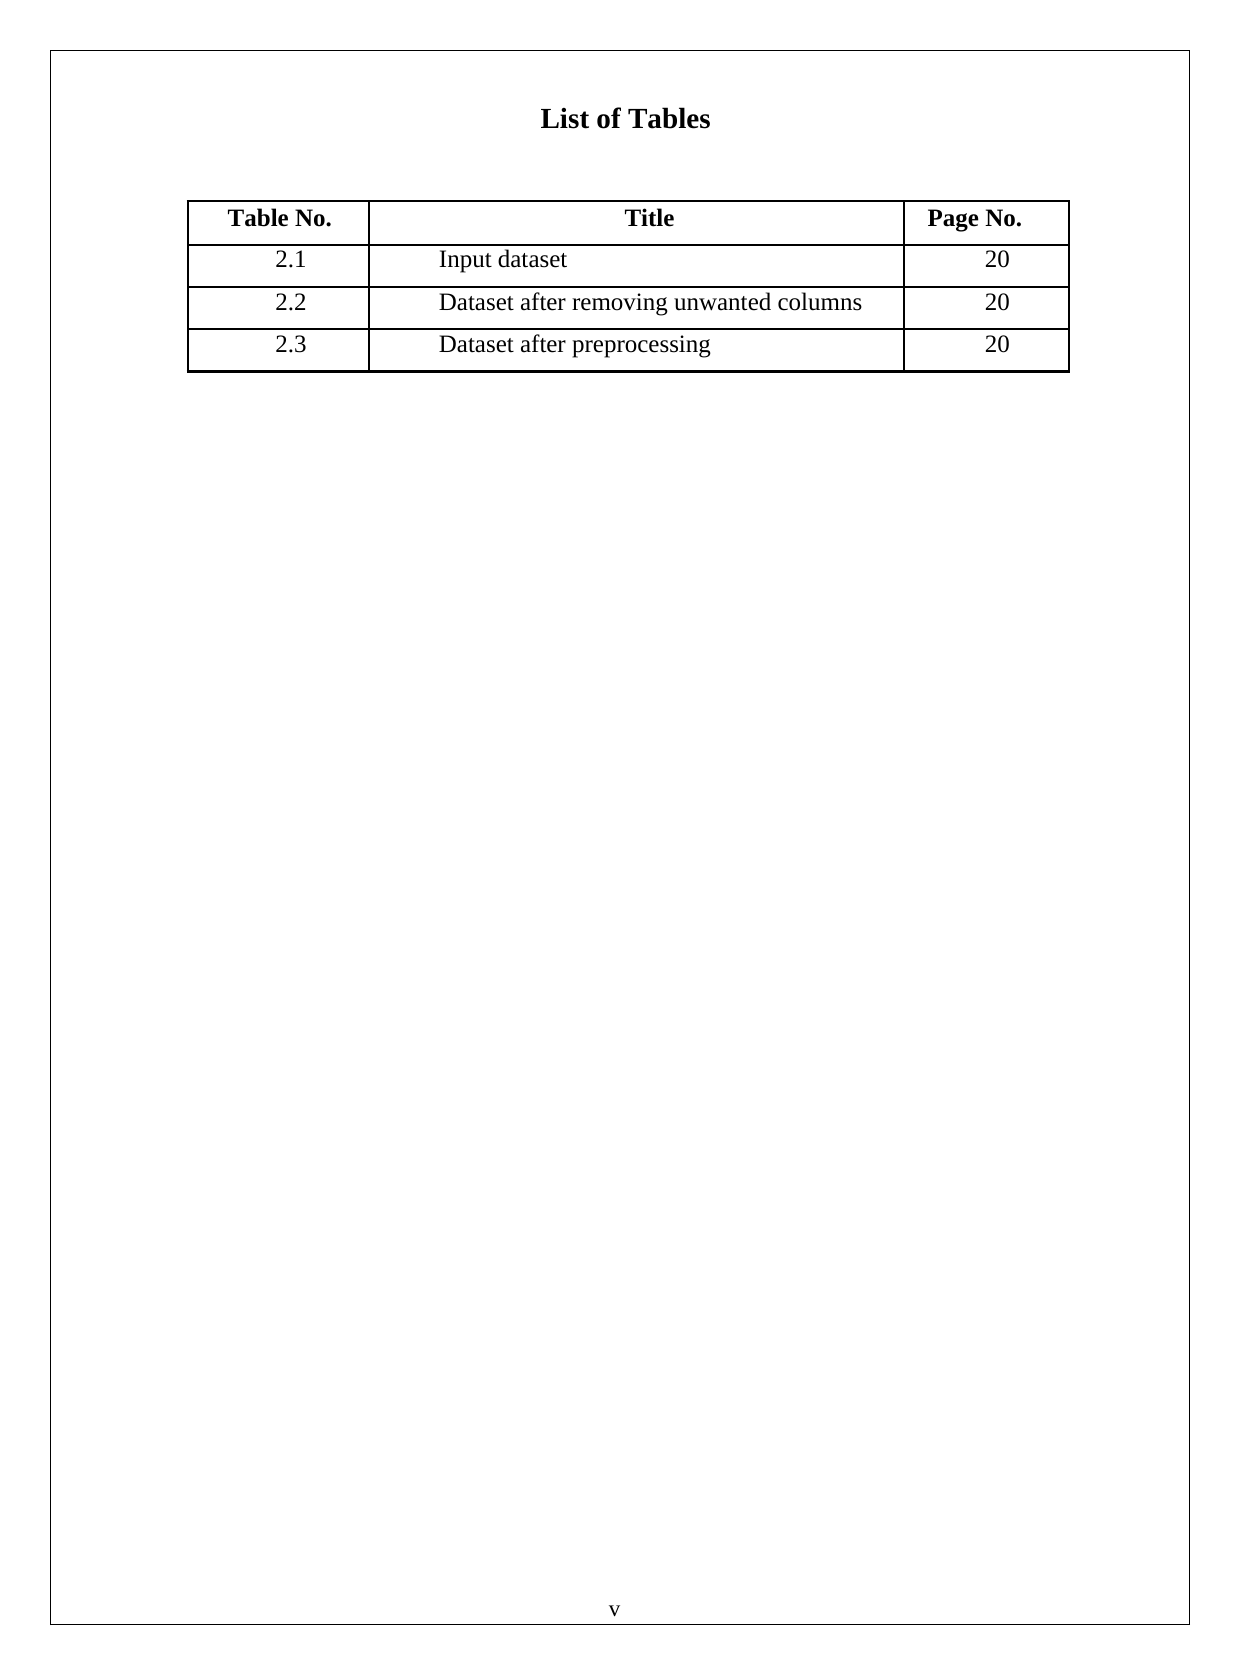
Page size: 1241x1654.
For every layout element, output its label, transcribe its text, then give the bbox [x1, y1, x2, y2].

table_cell 20 [905, 288, 1068, 328]
table_cell Input dataset [370, 246, 903, 286]
table_header Table No. [189, 202, 368, 244]
text List of Tables [332, 101, 918, 134]
table_cell Dataset after preprocessing [370, 330, 903, 370]
table_cell 20 [905, 246, 1068, 286]
table_cell 2.1 [189, 246, 368, 286]
table_cell 2.3 [189, 330, 368, 370]
table_cell Dataset after removing unwanted columns [370, 288, 903, 328]
table_header Title [370, 202, 903, 244]
table_header Page No. [905, 202, 1068, 244]
table_cell 20 [905, 330, 1068, 370]
table_cell 2.2 [189, 288, 368, 328]
